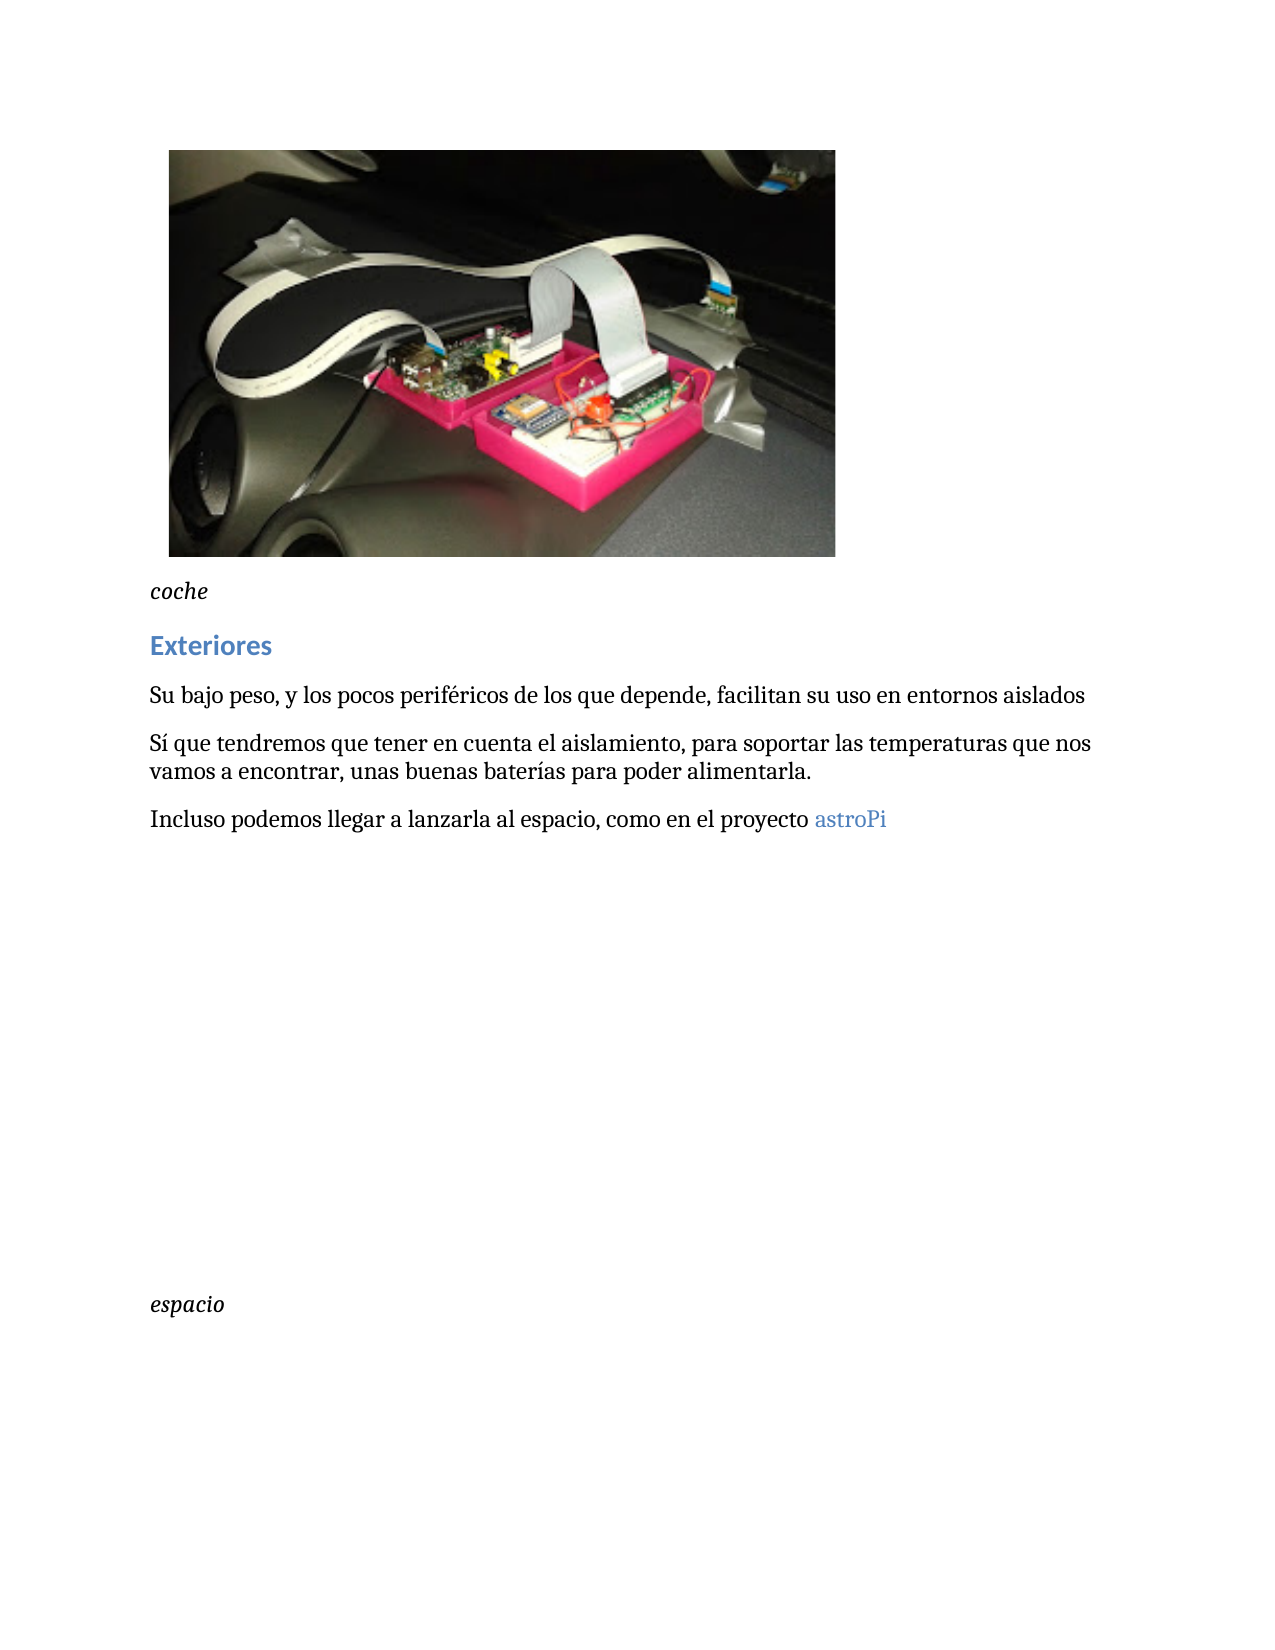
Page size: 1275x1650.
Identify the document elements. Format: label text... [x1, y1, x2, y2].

picture [168, 150, 836, 557]
subtitle Exteriores [150, 627, 1125, 662]
text coche [150, 577, 1125, 606]
text Su bajo peso, y los pocos periféricos de los que depende, facilitan su uso en entornos aislados [150, 681, 1125, 710]
text Sí que tendremos que tener en cuenta el aislamiento, para soportar las temperaturas que nos vamos a encontrar, unas buenas baterías para poder alimentarla. [150, 728, 1125, 786]
text Incluso podemos llegar a lanzarla al espacio, como en el proyecto astroPi [150, 805, 1125, 833]
text espacio [150, 1290, 1125, 1319]
